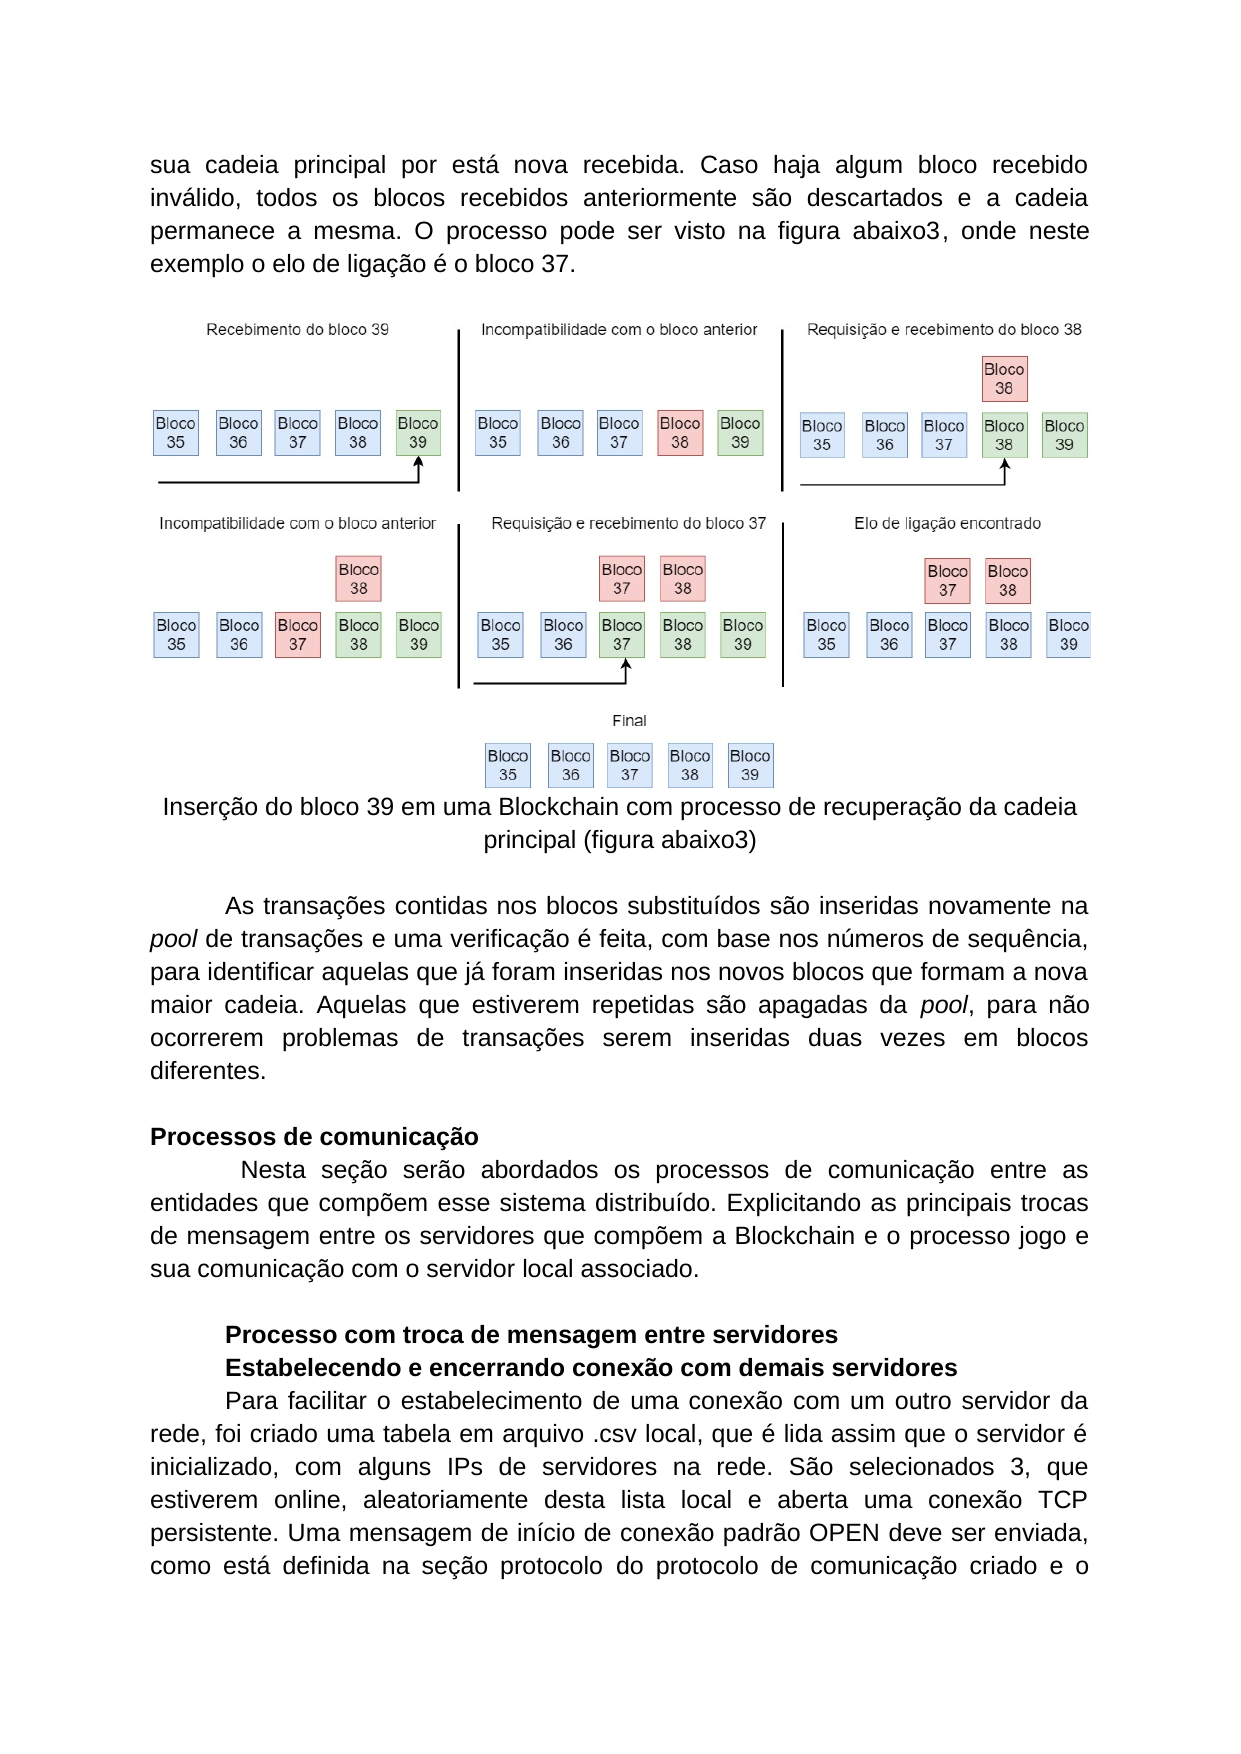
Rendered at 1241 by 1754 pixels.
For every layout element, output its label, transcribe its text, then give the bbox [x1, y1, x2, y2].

text Estabelecendo e encerrando conexão com demais servidores [150, 1353, 1090, 1382]
text As transações contidas nos blocos substituídos são inseridas novamente na pool de transações e uma verificação é feita, com base nos números de sequência, para identificar aquelas que já foram inseridas nos novos blocos que formam a nova maior cadeia. Aquelas que estiverem repetidas são apagadas da pool, para não ocorrerem problemas de transações serem inseridas duas vezes em blocos diferentes. [150, 891, 1090, 1085]
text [150, 150, 1090, 278]
text Processos de comunicação [150, 1122, 1090, 1151]
text Nesta seção serão abordados os processos de comunicação entre as entidades que compõem esse sistema distribuído. Explicitando as principais trocas de mensagem entre os servidores que compõem a Blockchain e o processo jogo e sua comunicação com o servidor local associado. [150, 1155, 1090, 1283]
picture [150, 315, 1091, 788]
text Processo com troca de mensagem entre servidores [150, 1320, 1090, 1349]
text Inserção do bloco 39 em uma Blockchain com processo de recuperação da cadeia principal (figura abaixo3) [150, 792, 1090, 854]
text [150, 1386, 1090, 1580]
